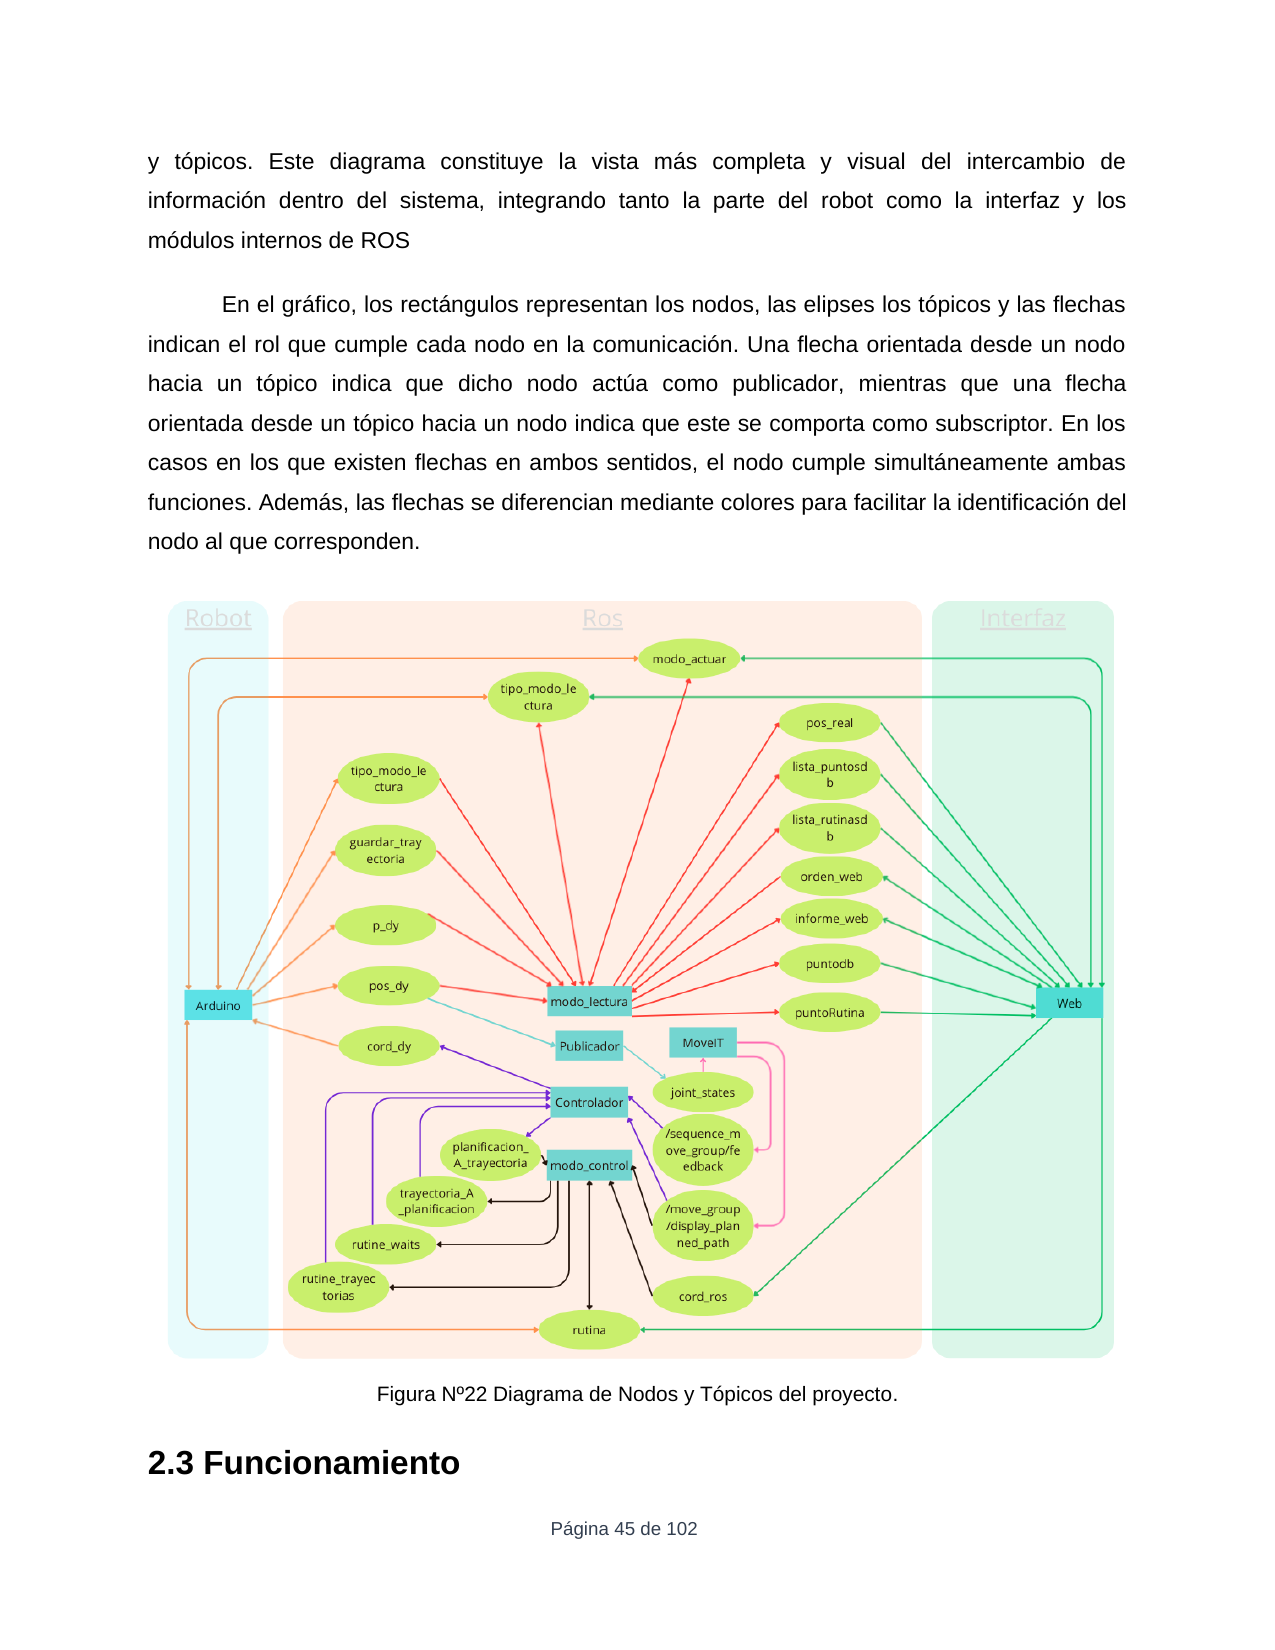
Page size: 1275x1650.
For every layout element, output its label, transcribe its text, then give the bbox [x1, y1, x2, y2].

picture [153, 592, 1122, 1370]
text En el gráfico, los rectángulos representan los nodos, las elipses los tópicos y las flechas indican el rol que cumple cada nodo en la comunicación. Una flecha orientada desde un nodo hacia un tópico indica que dicho nodo actúa como publicador, mientras que una flecha orientada desde un tópico hacia un nodo indica que este se comporta como subscriptor. En los casos en los que existen flechas en ambos sentidos, el nodo cumple simultáneamente ambas funciones. Además, las flechas se diferencian mediante colores para facilitar la identificación del nodo al que corresponden. [148, 291, 1127, 554]
text Figura Nº22 Diagrama de Nodos y Tópicos del proyecto. [148, 1382, 1127, 1406]
text 2.3 Funcionamiento [148, 1443, 1127, 1482]
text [148, 148, 1127, 253]
